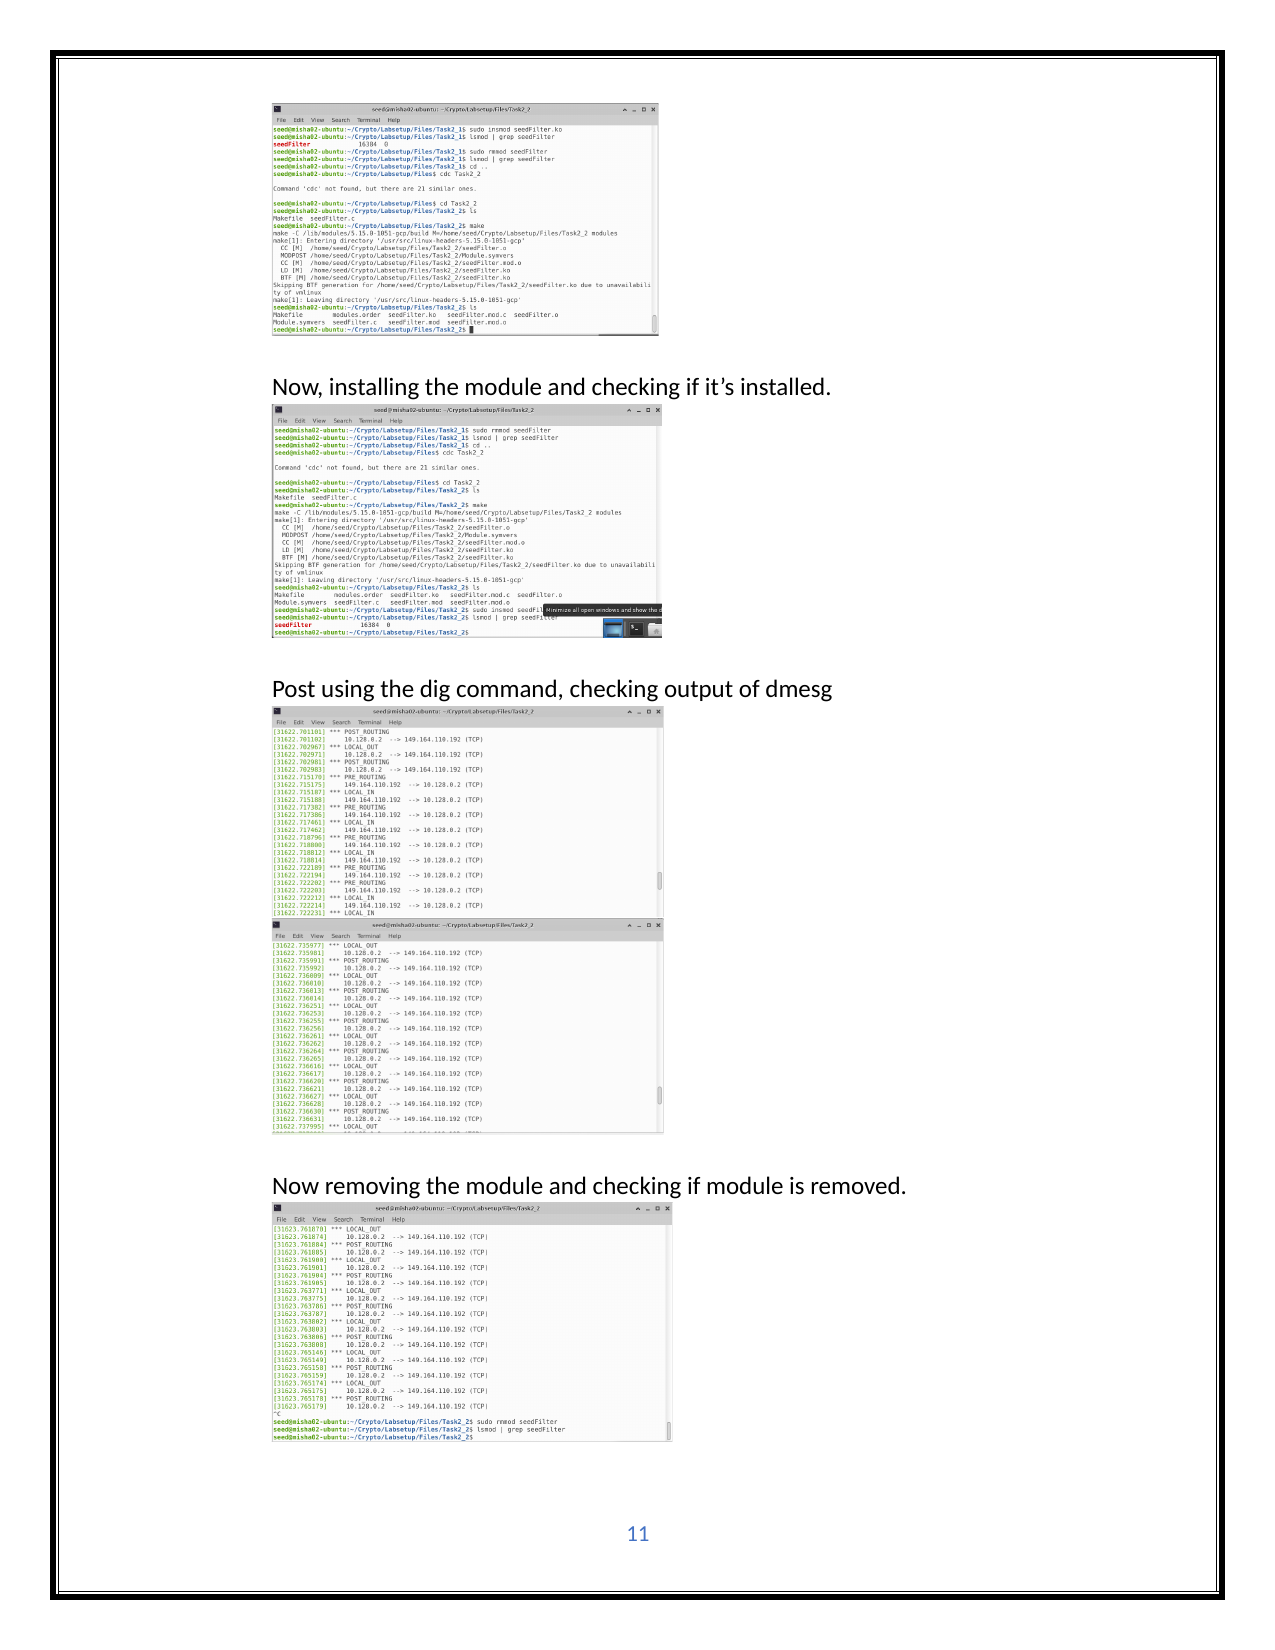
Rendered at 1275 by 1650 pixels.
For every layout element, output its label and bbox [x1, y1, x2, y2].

picture [271, 918, 664, 1135]
picture [271, 103, 659, 336]
picture [271, 404, 662, 638]
picture [271, 1202, 673, 1442]
picture [271, 706, 664, 917]
